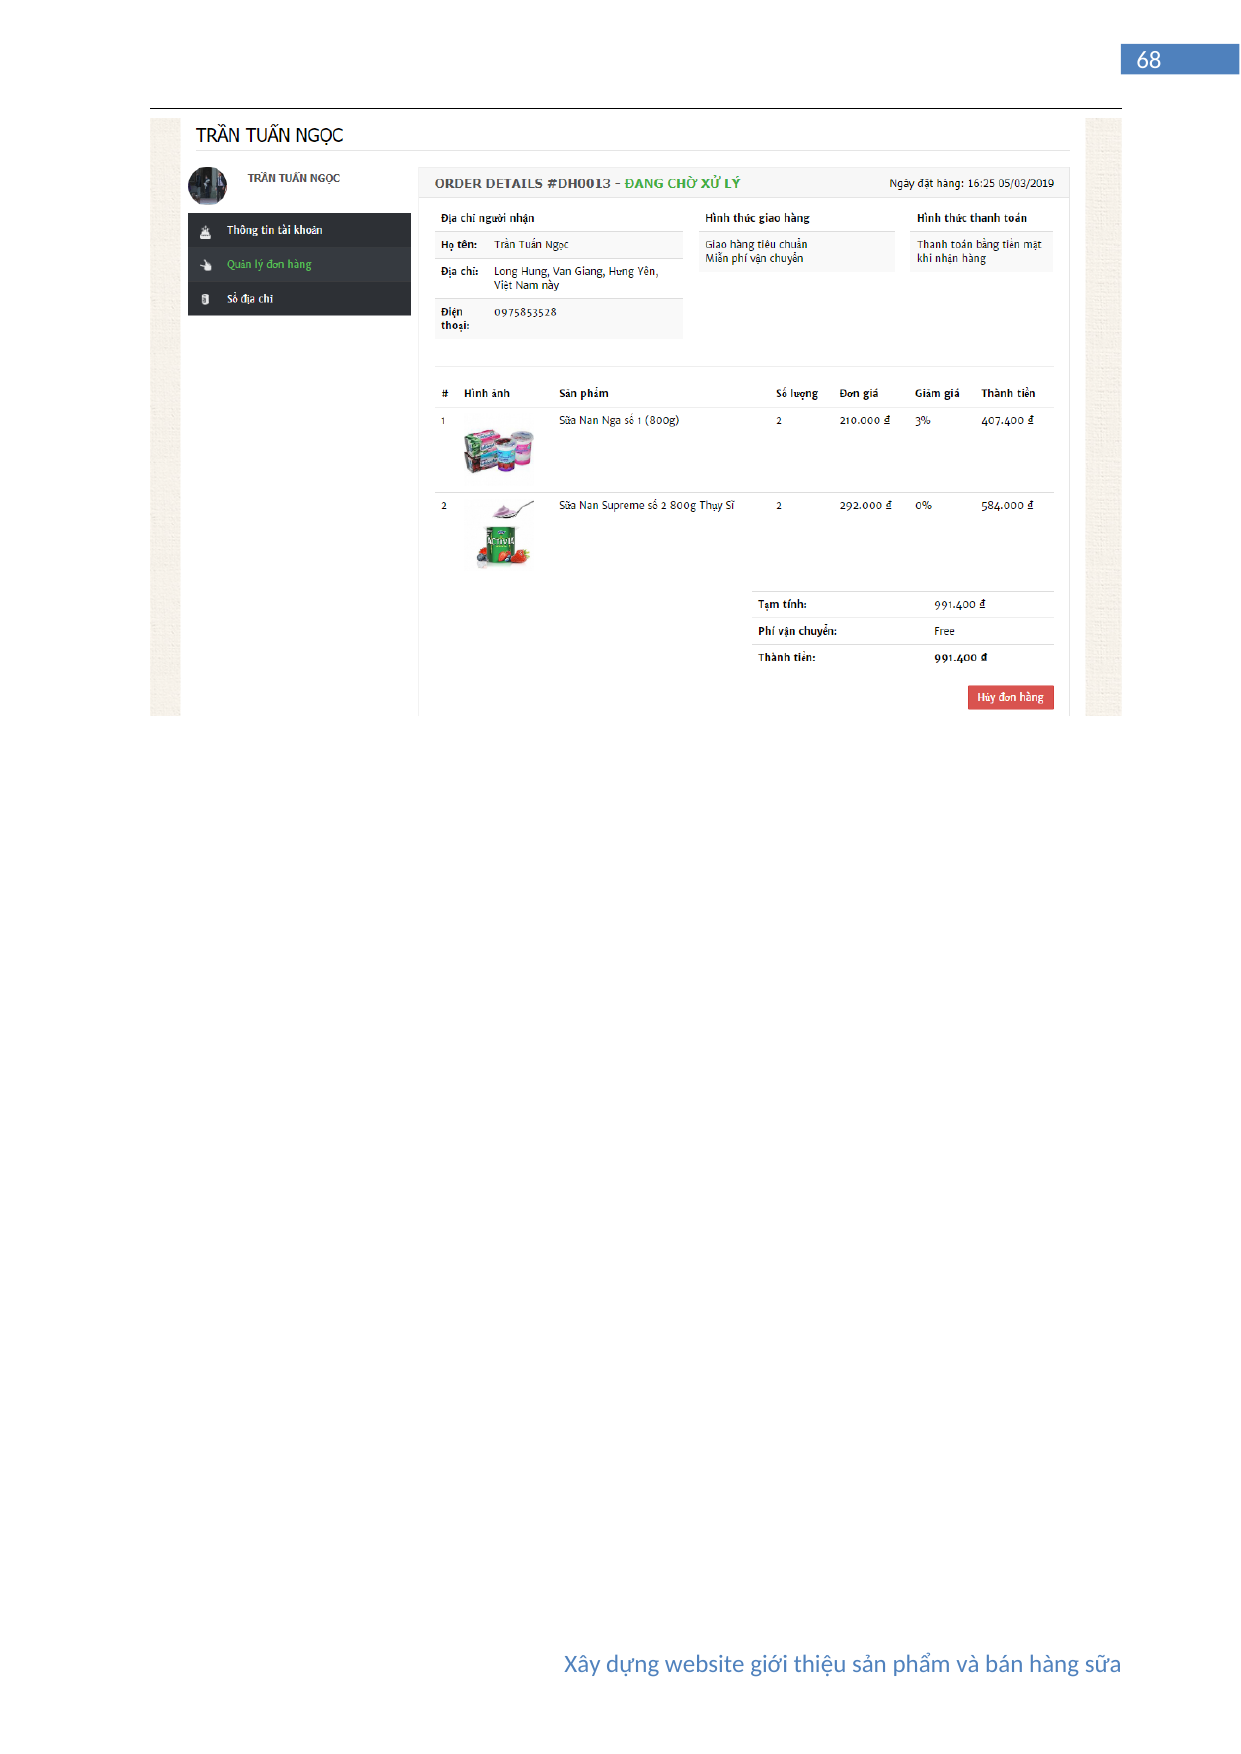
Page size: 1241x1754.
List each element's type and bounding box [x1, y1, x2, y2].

picture [150, 118, 1122, 716]
